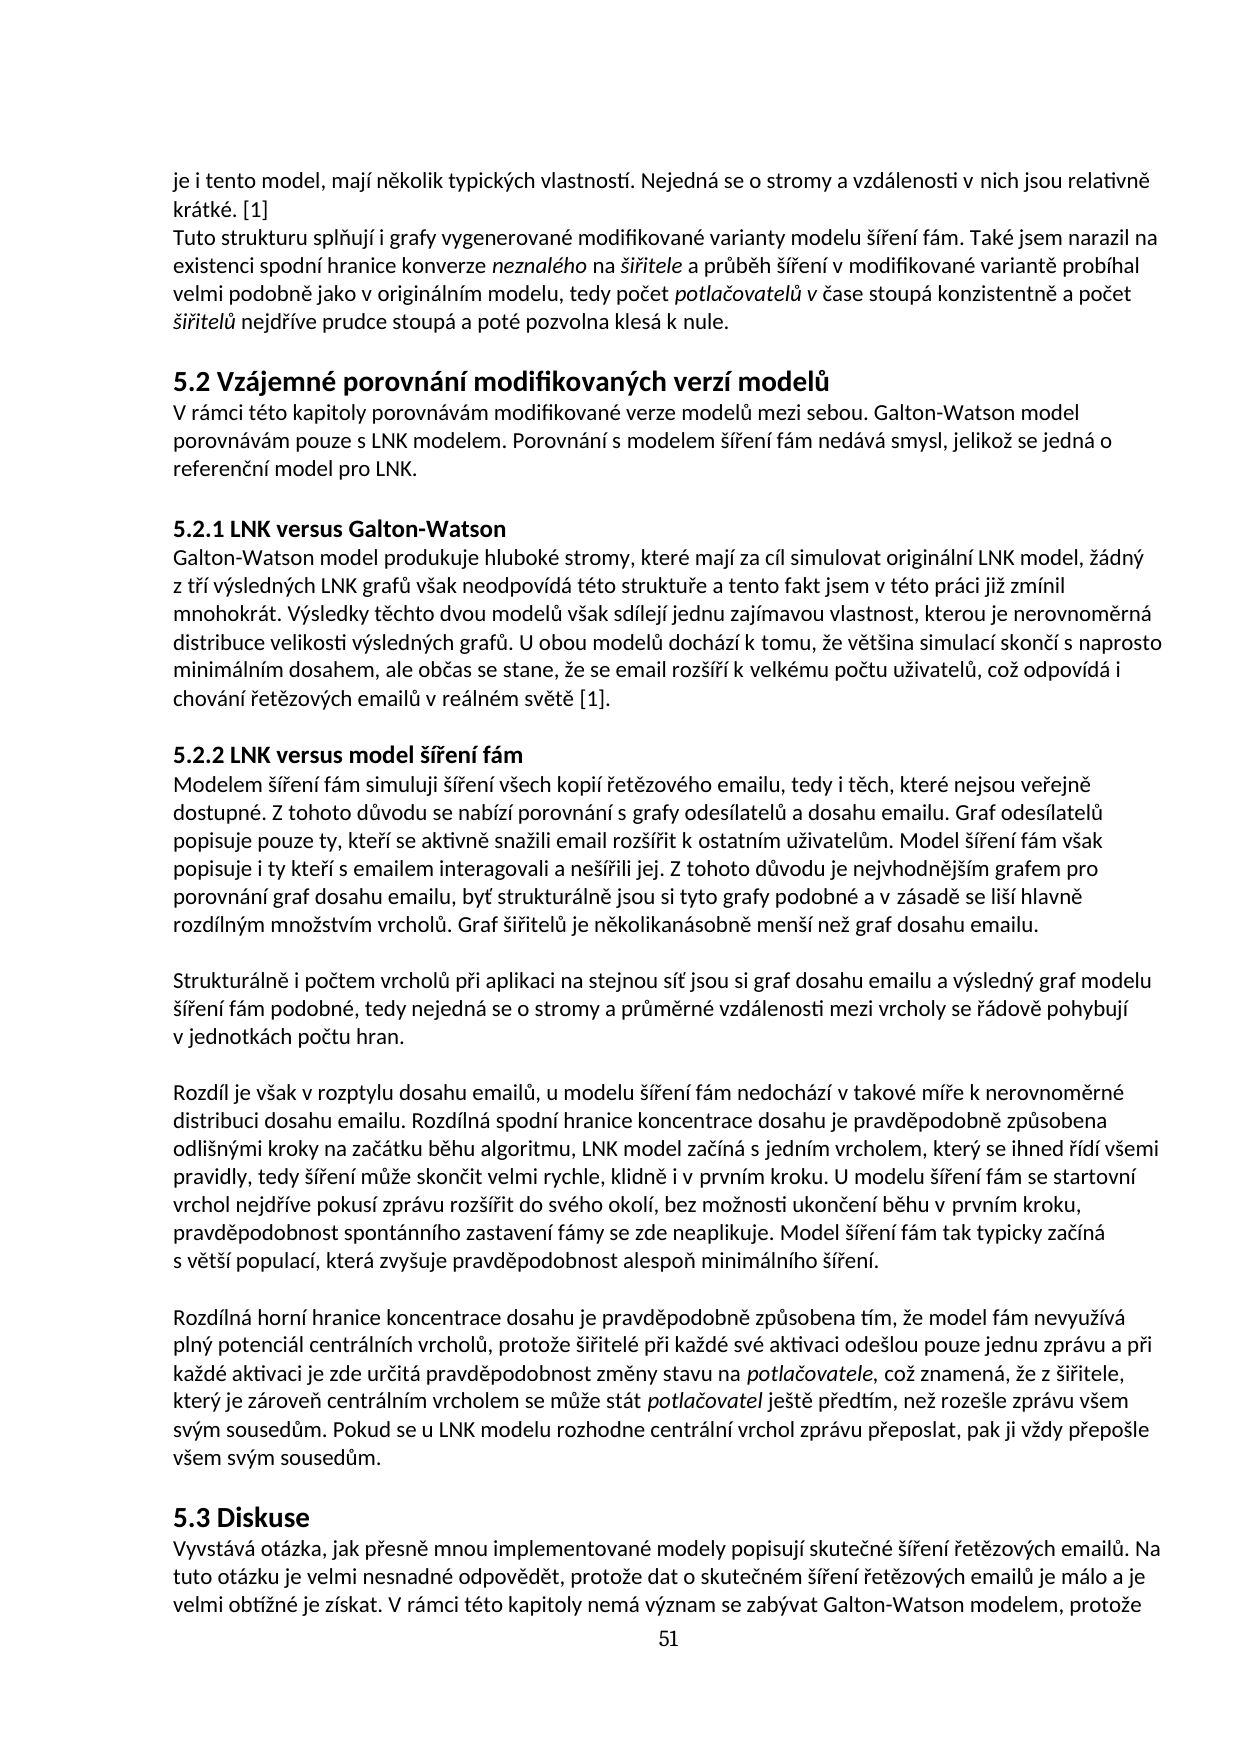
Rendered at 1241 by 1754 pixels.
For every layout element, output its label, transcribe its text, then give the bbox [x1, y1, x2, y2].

text 5.2.1 LNK versus Galton-Watson [173, 513, 1163, 543]
text Galton-Watson model produkuje hluboké stromy, které mají za cíl simulovat originální LNK model, žádný z tří výsledných LNK grafů však neodpovídá této struktuře a tento fakt jsem v této práci již zmínil mnohokrát. Výsledky těchto dvou modelů však sdílejí jednu zajímavou vlastnost, kterou je nerovnoměrná distribuce velikosti výsledných grafů. U obou modelů dochází k tomu, že většina simulací skončí s naprosto minimálním dosahem, ale občas se stane, že se email rozšíří k velkému počtu uživatelů, což odpovídá i chování řetězových emailů v reálném světě [1]. [173, 543, 1163, 712]
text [173, 1534, 1163, 1618]
text Strukturálně i počtem vrcholů při aplikaci na stejnou síť jsou si graf dosahu emailu a výsledný graf modelu šíření fám podobné, tedy nejedná se o stromy a průměrné vzdálenosti mezi vrcholy se řádově pohybují v jednotkách počtu hran. [173, 966, 1163, 1050]
text Modelem šíření fám simuluji šíření všech kopií řetězového emailu, tedy i těch, které nejsou veřejně dostupné. Z tohoto důvodu se nabízí porovnání s grafy odesílatelů a dosahu emailu. Graf odesílatelů popisuje pouze ty, kteří se aktivně snažili email rozšířit k ostatním uživatelům. Model šíření fám však popisuje i ty kteří s emailem interagovali a nešířili jej. Z tohoto důvodu je nejvhodnějším grafem pro porovnání graf dosahu emailu, byť strukturálně jsou si tyto grafy podobné a v zásadě se liší hlavně rozdílným množstvím vrcholů. Graf šiřitelů je několikanásobně menší než graf dosahu emailu. [173, 770, 1163, 938]
text Tuto strukturu splňují i grafy vygenerované modifikované varianty modelu šíření fám. Také jsem narazil na existenci spodní hranice konverze neznalého na šiřitele a průběh šíření v modifikované variantě probíhal velmi podobně jako v originálním modelu, tedy počet potlačovatelů v čase stoupá konzistentně a počet šiřitelů nejdříve prudce stoupá a poté pozvolna klesá k nule. [173, 223, 1163, 335]
text 5.2.2 LNK versus model šíření fám [173, 740, 1163, 770]
text 5.3 Diskuse [173, 1499, 1163, 1534]
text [173, 167, 1163, 223]
text Rozdílná horní hranice koncentrace dosahu je pravděpodobně způsobena tím, že model fám nevyužívá plný potenciál centrálních vrcholů, protože šiřitelé při každé své aktivaci odešlou pouze jednu zprávu a při každé aktivaci je zde určitá pravděpodobnost změny stavu na potlačovatele, což znamená, že z šiřitele, který je zároveň centrálním vrcholem se může stát potlačovatel ještě předtím, než rozešle zprávu všem svým sousedům. Pokud se u LNK modelu rozhodne centrální vrchol zprávu přeposlat, pak ji vždy přepošle všem svým sousedům. [173, 1303, 1163, 1471]
text V rámci této kapitoly porovnávám modifikované verze modelů mezi sebou. Galton-Watson model porovnávám pouze s LNK modelem. Porovnání s modelem šíření fám nedává smysl, jelikož se jedná o referenční model pro LNK. [173, 398, 1163, 482]
text Rozdíl je však v rozptylu dosahu emailů, u modelu šíření fám nedochází v takové míře k nerovnoměrné distribuci dosahu emailu. Rozdílná spodní hranice koncentrace dosahu je pravděpodobně způsobena odlišnými kroky na začátku běhu algoritmu, LNK model začíná s jedním vrcholem, který se ihned řídí všemi pravidly, tedy šíření může skončit velmi rychle, klidně i v prvním kroku. U modelu šíření fám se startovní vrchol nejdříve pokusí zprávu rozšířit do svého okolí, bez možnosti ukončení běhu v prvním kroku, pravděpodobnost spontánního zastavení fámy se zde neaplikuje. Model šíření fám tak typicky začíná s větší populací, která zvyšuje pravděpodobnost alespoň minimálního šíření. [173, 1078, 1163, 1274]
text 5.2 Vzájemné porovnání modifikovaných verzí modelů [173, 363, 1163, 398]
